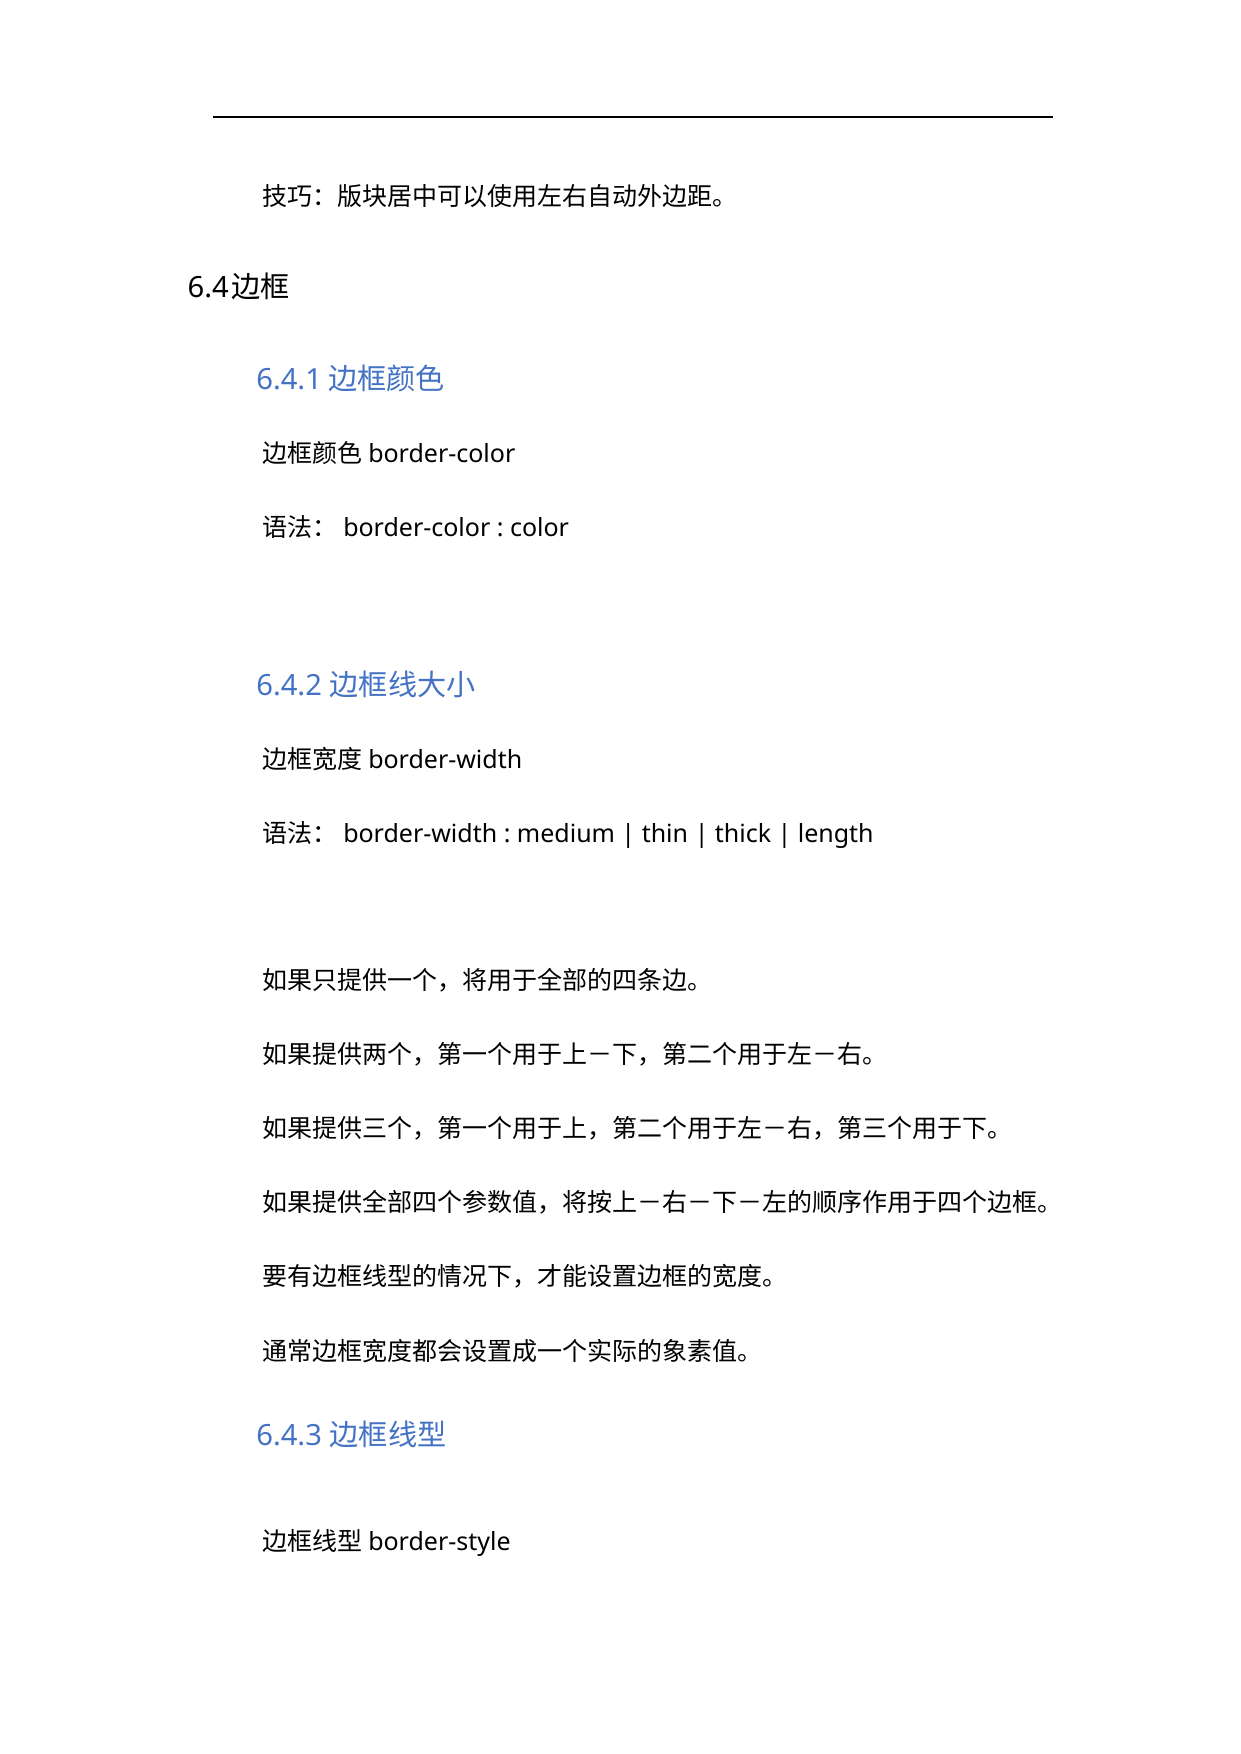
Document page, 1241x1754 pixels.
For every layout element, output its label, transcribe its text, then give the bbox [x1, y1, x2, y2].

text 如果只提供一个，将用于全部的四条边。 [212, 946, 1053, 1011]
subtitle 6.4.1边框颜色 [212, 344, 1053, 409]
text 要有边框线型的情况下，才能设置边框的宽度。 [212, 1242, 1053, 1307]
text 语法： border-color : color [212, 493, 1053, 558]
text 边框线型 border-style [212, 1507, 1053, 1572]
text 如果提供全部四个参数值，将按上－右－下－左的顺序作用于四个边框。 [212, 1168, 1053, 1233]
subtitle 6.4.3 边框线型 [212, 1400, 1053, 1465]
text 边框颜色 border-color [212, 419, 1053, 484]
subtitle 边框 [187, 252, 1053, 317]
text 如果提供三个，第一个用于上，第二个用于左－右，第三个用于下。 [212, 1094, 1053, 1159]
text 语法： border-width : medium | thin | thick | length [212, 799, 1053, 864]
text 通常边框宽度都会设置成一个实际的象素值。 [212, 1317, 1053, 1382]
text 如果提供两个，第一个用于上－下，第二个用于左－右。 [212, 1020, 1053, 1085]
text 边框宽度 border-width [212, 725, 1053, 790]
subtitle 6.4.2 边框线大小 [212, 650, 1053, 715]
text 技巧：版块居中可以使用左右自动外边距。 [212, 162, 1053, 227]
